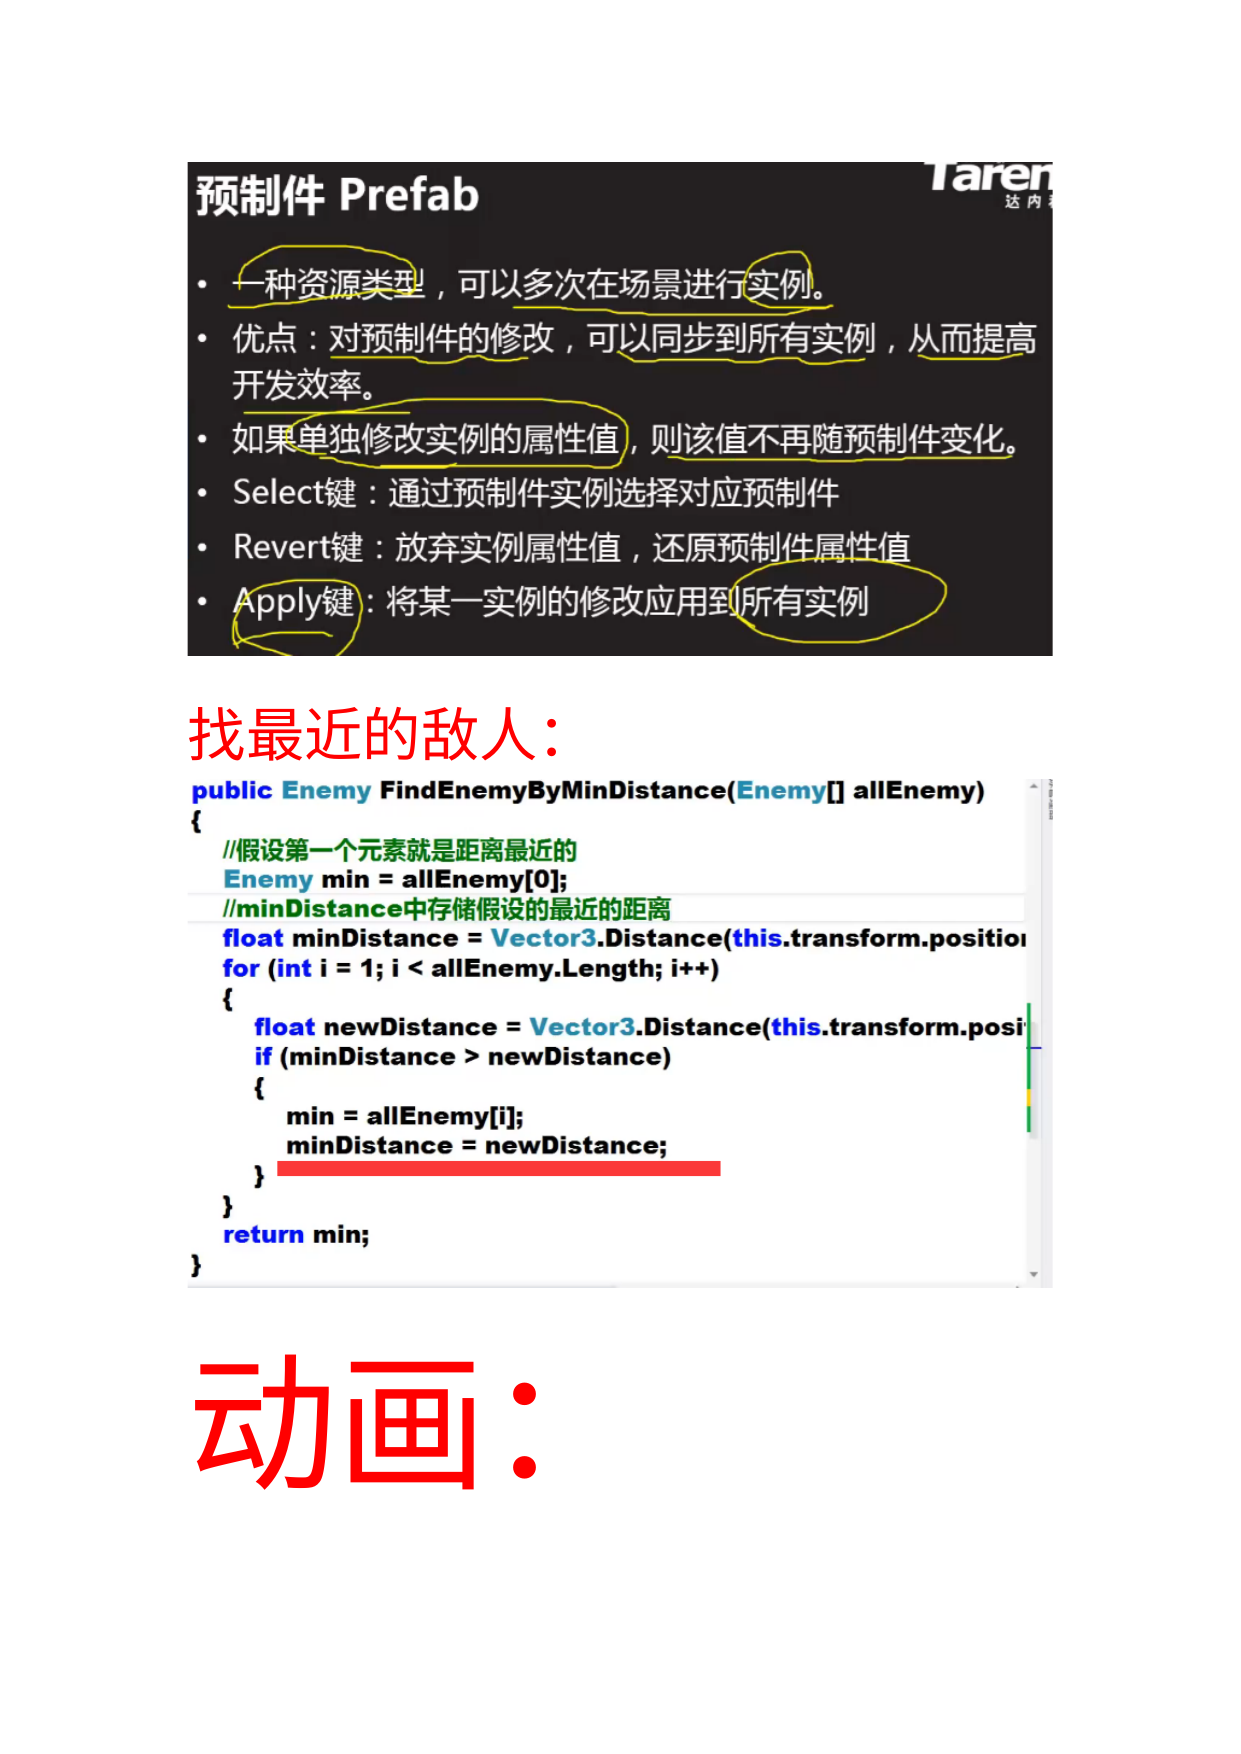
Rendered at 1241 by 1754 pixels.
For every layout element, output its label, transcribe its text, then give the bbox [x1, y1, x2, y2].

picture [187, 779, 1053, 1288]
text 找最近的敌人： [187, 682, 1053, 779]
text 动画： [187, 1299, 1053, 1527]
picture [187, 162, 1053, 656]
